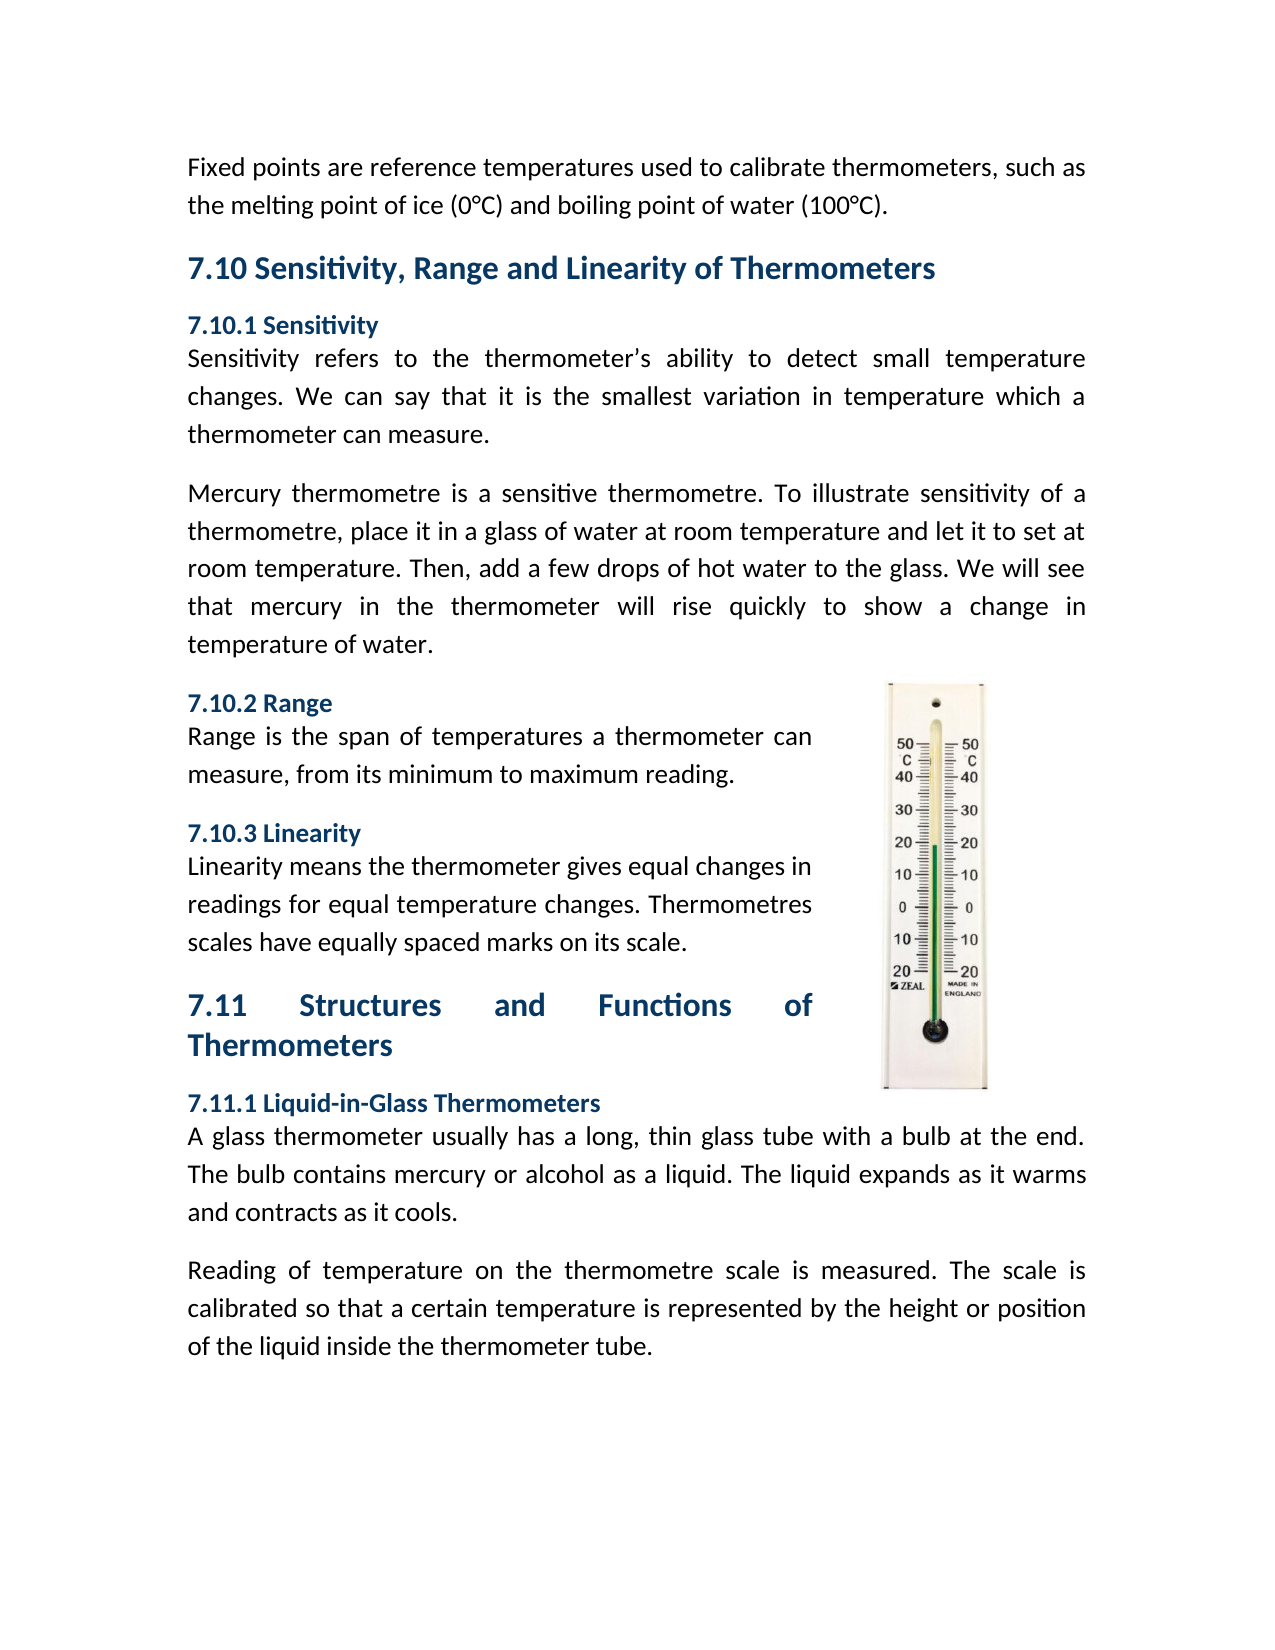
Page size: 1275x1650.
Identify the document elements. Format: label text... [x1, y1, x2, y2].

subtitle 7.10.3 Linearity [187, 816, 832, 849]
text Sensitivity refers to the thermometer’s ability to detect small temperature changes. We can say that it is the smallest variation in temperature which a thermometer can measure. [187, 341, 1087, 450]
subtitle 7.11 Structures and Functions of Thermometers [187, 983, 832, 1065]
subtitle 7.10 Sensitivity, Range and Linearity of Thermometers [187, 247, 1087, 287]
subtitle 7.11.1 Liquid-in-Glass Thermometers [187, 1086, 1087, 1119]
text Fixed points are reference temperatures used to calibrate thermometers, such as the melting point of ice (0°C) and boiling point of water (100°C). [187, 150, 1087, 221]
text Mercury thermometre is a sensitive thermometre. To illustrate sensitivity of a thermometre, place it in a glass of water at room temperature and let it to set at room temperature. Then, add a few drops of hot water to the glass. We will see that mercury in the thermometer will rise quickly to show a change in temperature of water. [187, 476, 1087, 661]
subtitle 7.10.1 Sensitivity [187, 308, 1087, 341]
subtitle 7.10.2 Range [187, 686, 832, 719]
text Linearity means the thermometer gives equal changes in readings for equal temperature changes. Thermometres scales have equally spaced marks on its scale. [187, 849, 832, 958]
text A glass thermometer usually has a long, thin glass tube with a bulb at the end. The bulb contains mercury or alcohol as a liquid. The liquid expands as it warms and contracts as it cools. [187, 1119, 1087, 1228]
text Range is the span of temperatures a thermometer can measure, from its minimum to maximum reading. [187, 719, 832, 790]
text Reading of temperature on the thermometre scale is measured. The scale is calibrated so that a certain temperature is represented by the height or position of the liquid inside the thermometer tube. [187, 1253, 1087, 1362]
picture [832, 674, 1132, 1097]
